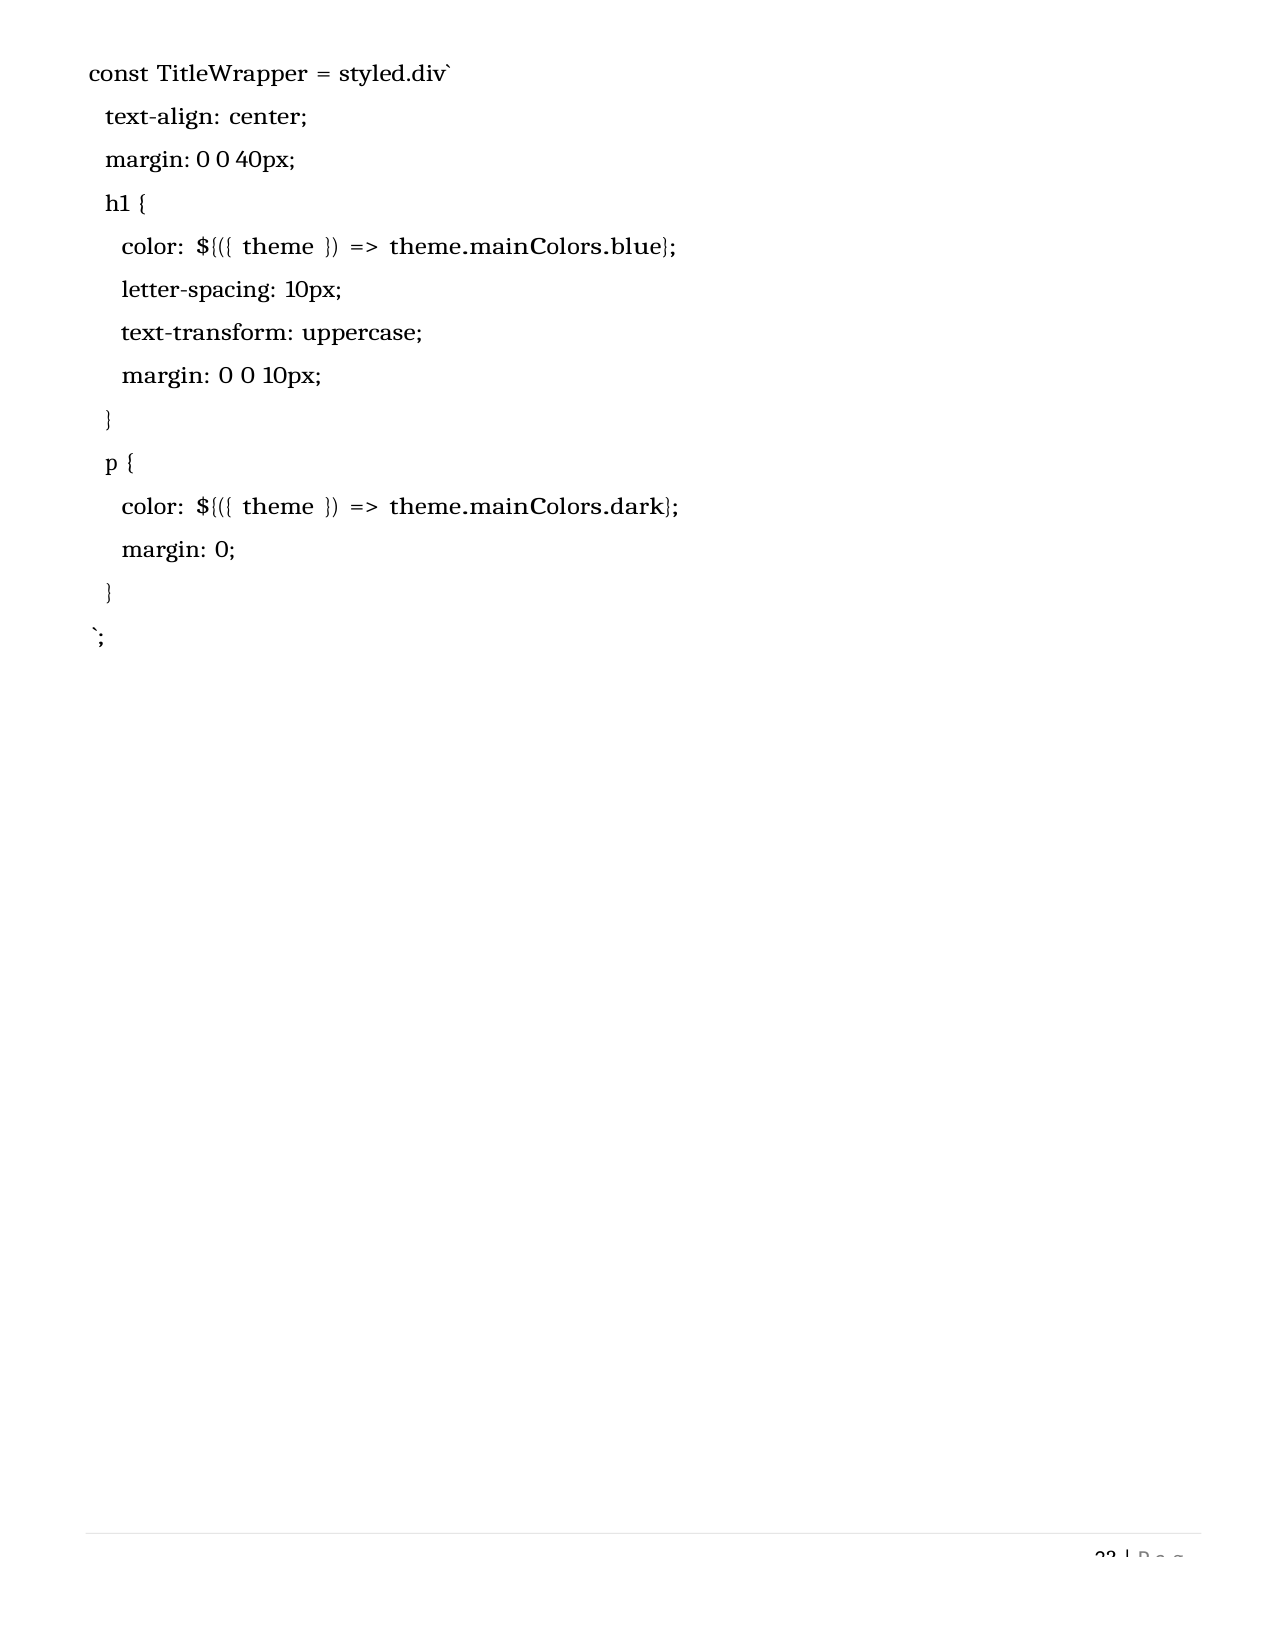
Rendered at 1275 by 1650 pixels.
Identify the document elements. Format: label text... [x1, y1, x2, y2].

text const TitleWrapper = styled.div` text-align: center; [88, 60, 475, 130]
text color: ${({ theme }) => theme.mainColors.dark}; margin: 0; [121, 493, 686, 563]
text p { [105, 449, 1242, 477]
text `; [77, 623, 105, 651]
text } [105, 406, 1242, 433]
text margin: 0 0 40px; h1 { [105, 146, 319, 217]
text } [77, 579, 112, 607]
text color: ${({ theme }) => theme.mainColors.blue}; letter-spacing: 10px; [121, 233, 683, 303]
text text-transform: uppercase; margin: 0 0 10px; [121, 318, 512, 389]
